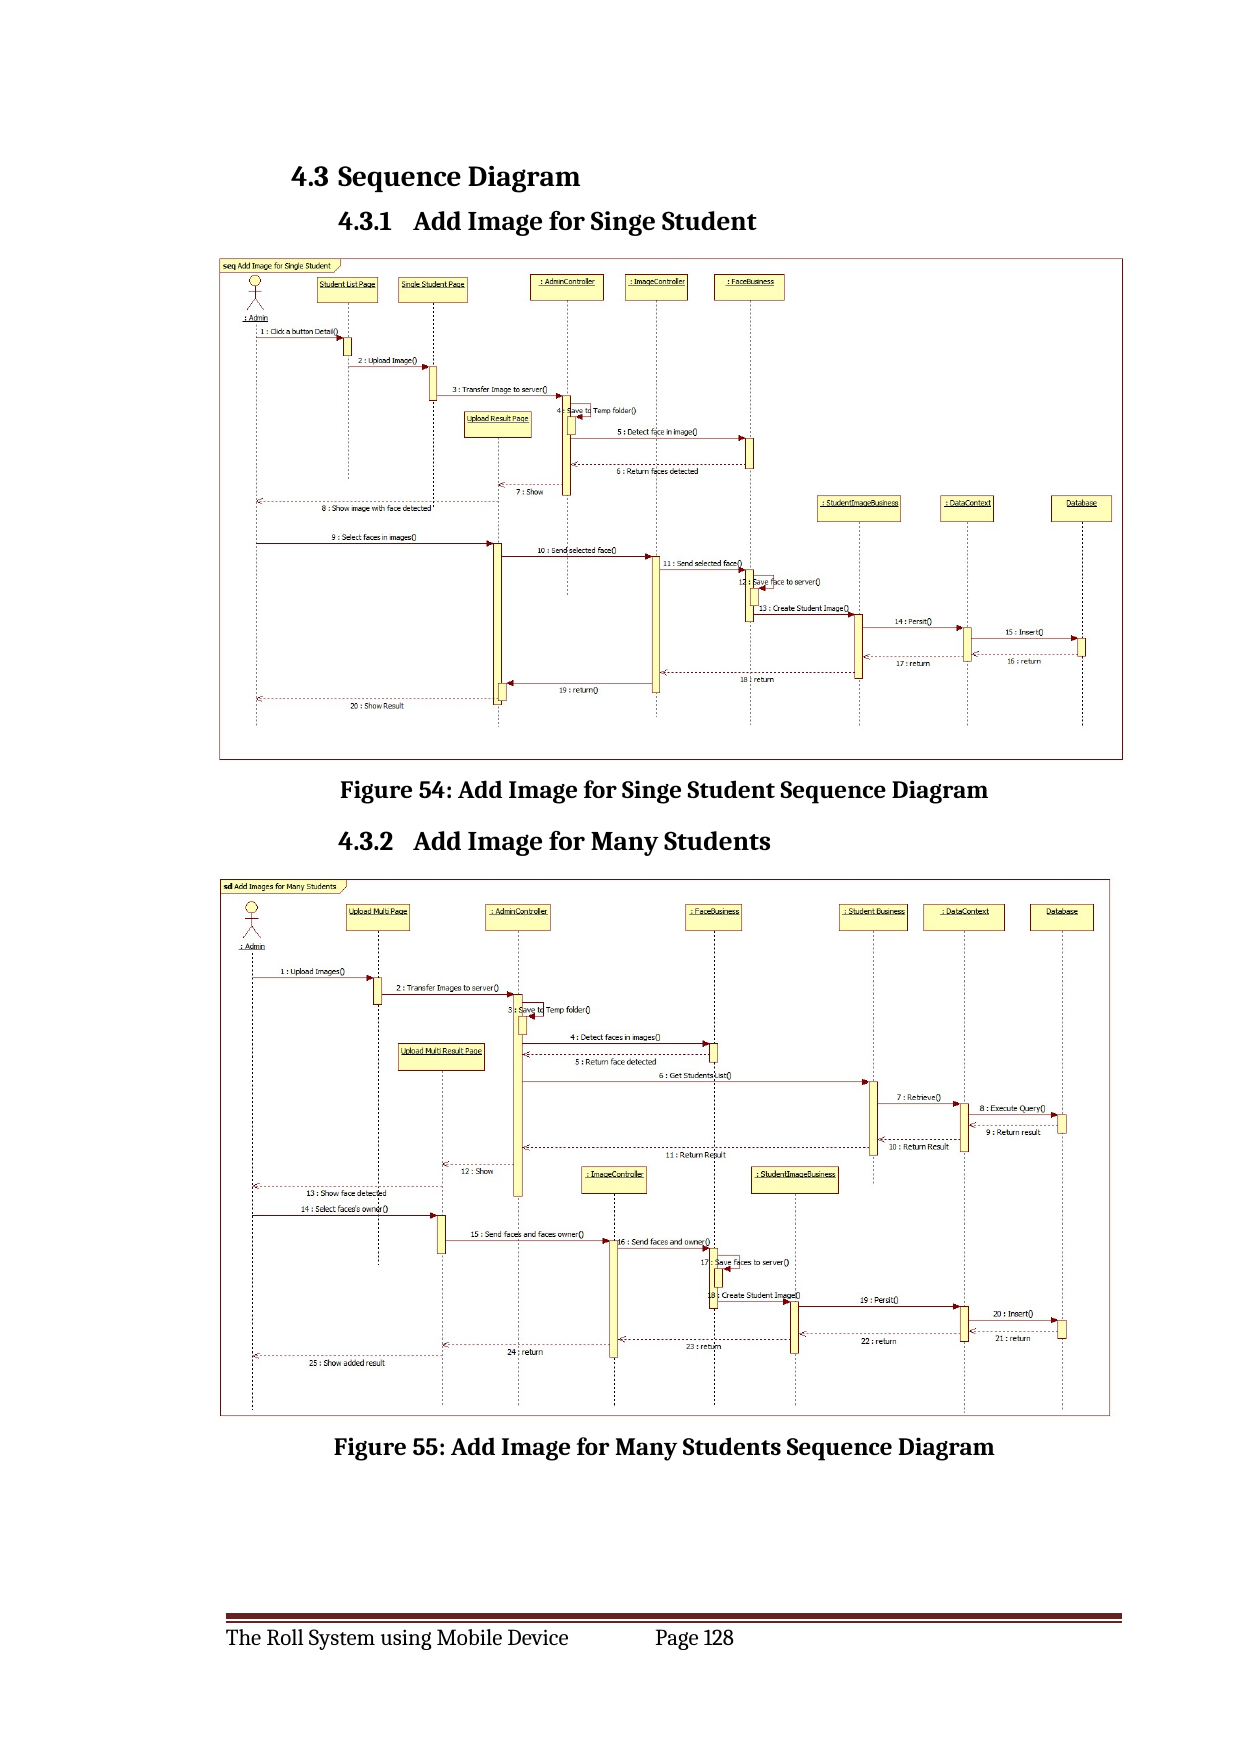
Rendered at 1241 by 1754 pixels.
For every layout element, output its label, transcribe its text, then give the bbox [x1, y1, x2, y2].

text Figure 55: Add Image for Many Students Sequence Diagram [207, 1432, 1122, 1461]
picture [206, 245, 1135, 772]
subtitle Sequence Diagram [291, 160, 1122, 194]
subtitle Add Image for Many Students [338, 826, 1122, 857]
subtitle Add Image for Singe Student [338, 206, 1122, 237]
text Figure 54: Add Image for Singe Student Sequence Diagram [207, 776, 1122, 805]
picture [206, 865, 1123, 1429]
